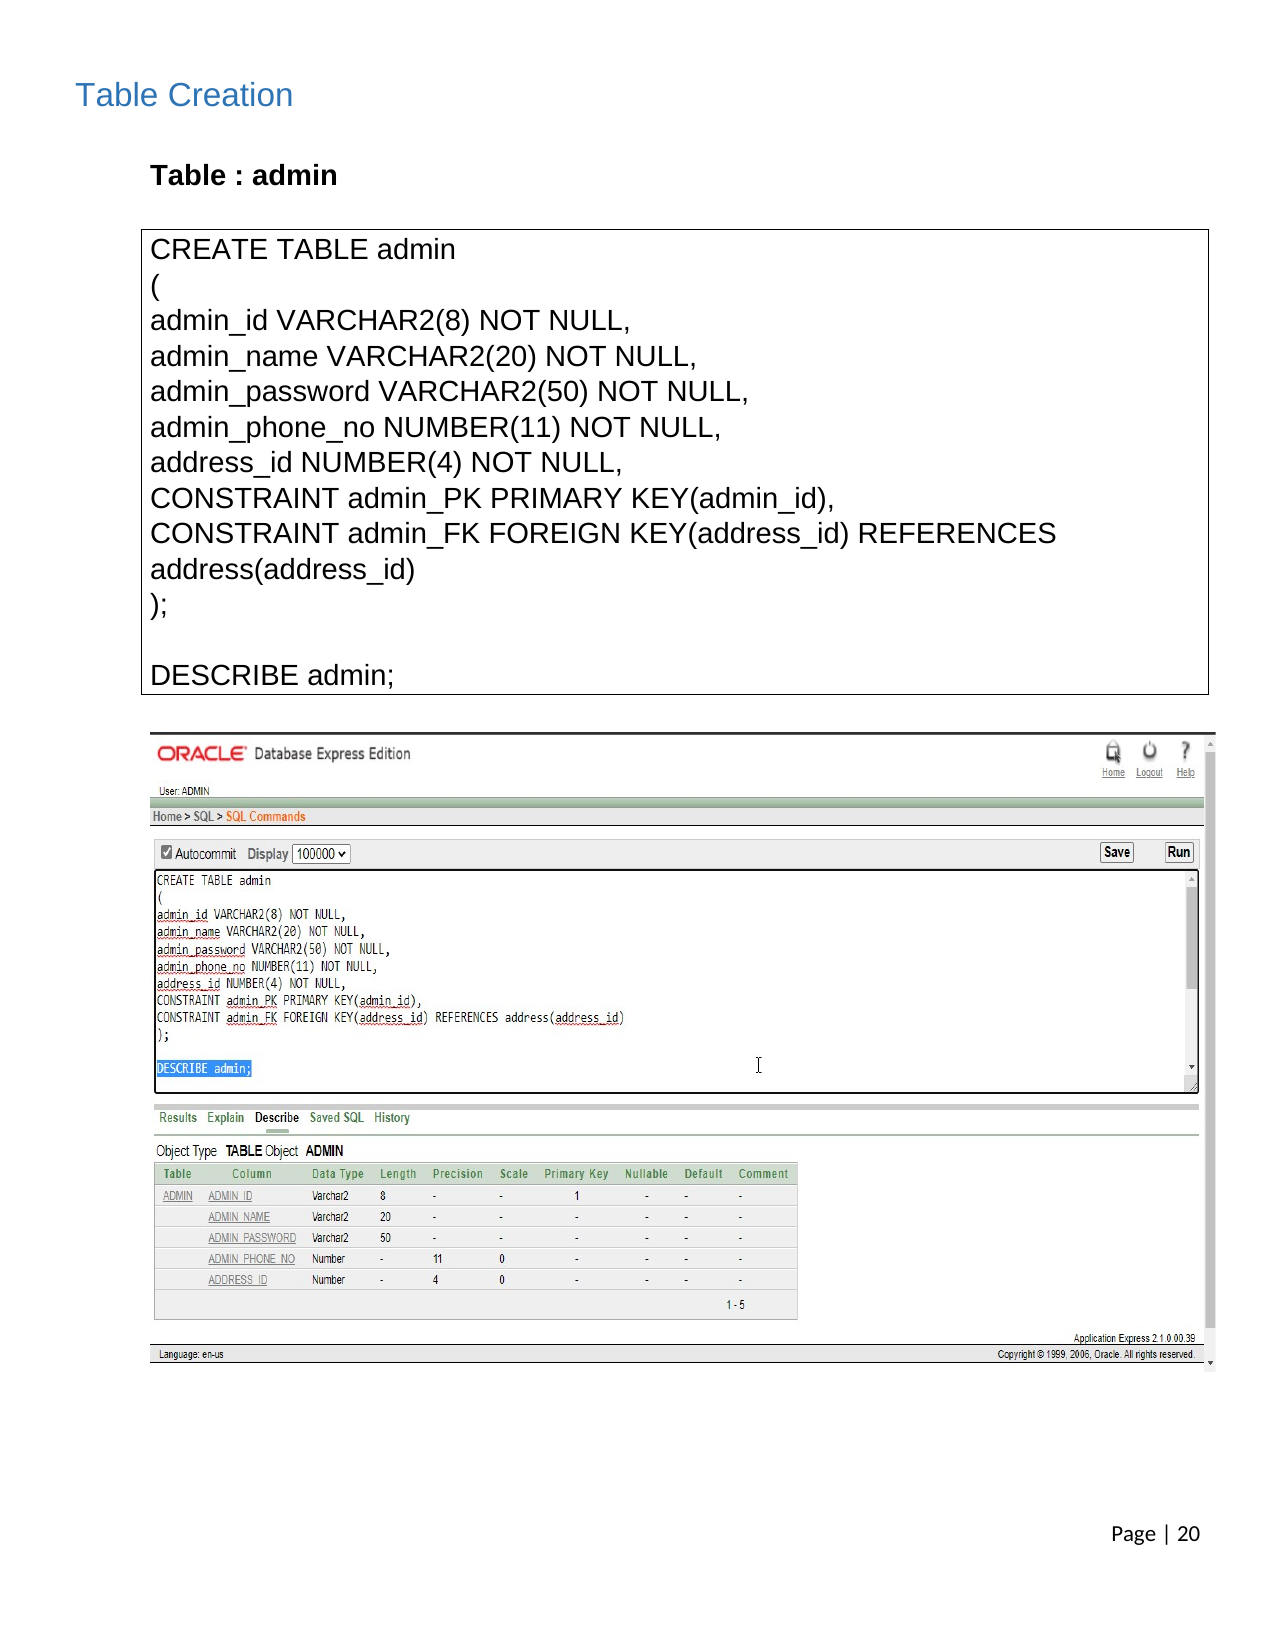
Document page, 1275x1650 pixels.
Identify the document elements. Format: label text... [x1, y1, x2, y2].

list ( [142, 264, 1208, 300]
picture [150, 732, 1216, 1372]
list admin_phone_no NUMBER(11) NOT NULL, [142, 407, 1208, 442]
list CONSTRAINT admin_FK FOREIGN KEY(address_id) REFERENCES address(address_id) [142, 513, 1208, 584]
list admin_password VARCHAR2(50) NOT NULL, [142, 371, 1208, 407]
list address_id NUMBER(4) NOT NULL, [142, 442, 1208, 478]
list admin_id VARCHAR2(8) NOT NULL, [142, 300, 1208, 336]
list ); [142, 584, 1208, 621]
list admin_name VARCHAR2(20) NOT NULL, [142, 336, 1208, 371]
list Table : admin [150, 158, 1200, 191]
list CONSTRAINT admin_PK PRIMARY KEY(admin_id), [142, 478, 1208, 513]
list DESCRIBE admin; [142, 655, 1208, 694]
subtitle Table Creation [75, 75, 1200, 113]
list CREATE TABLE admin [142, 230, 1208, 264]
